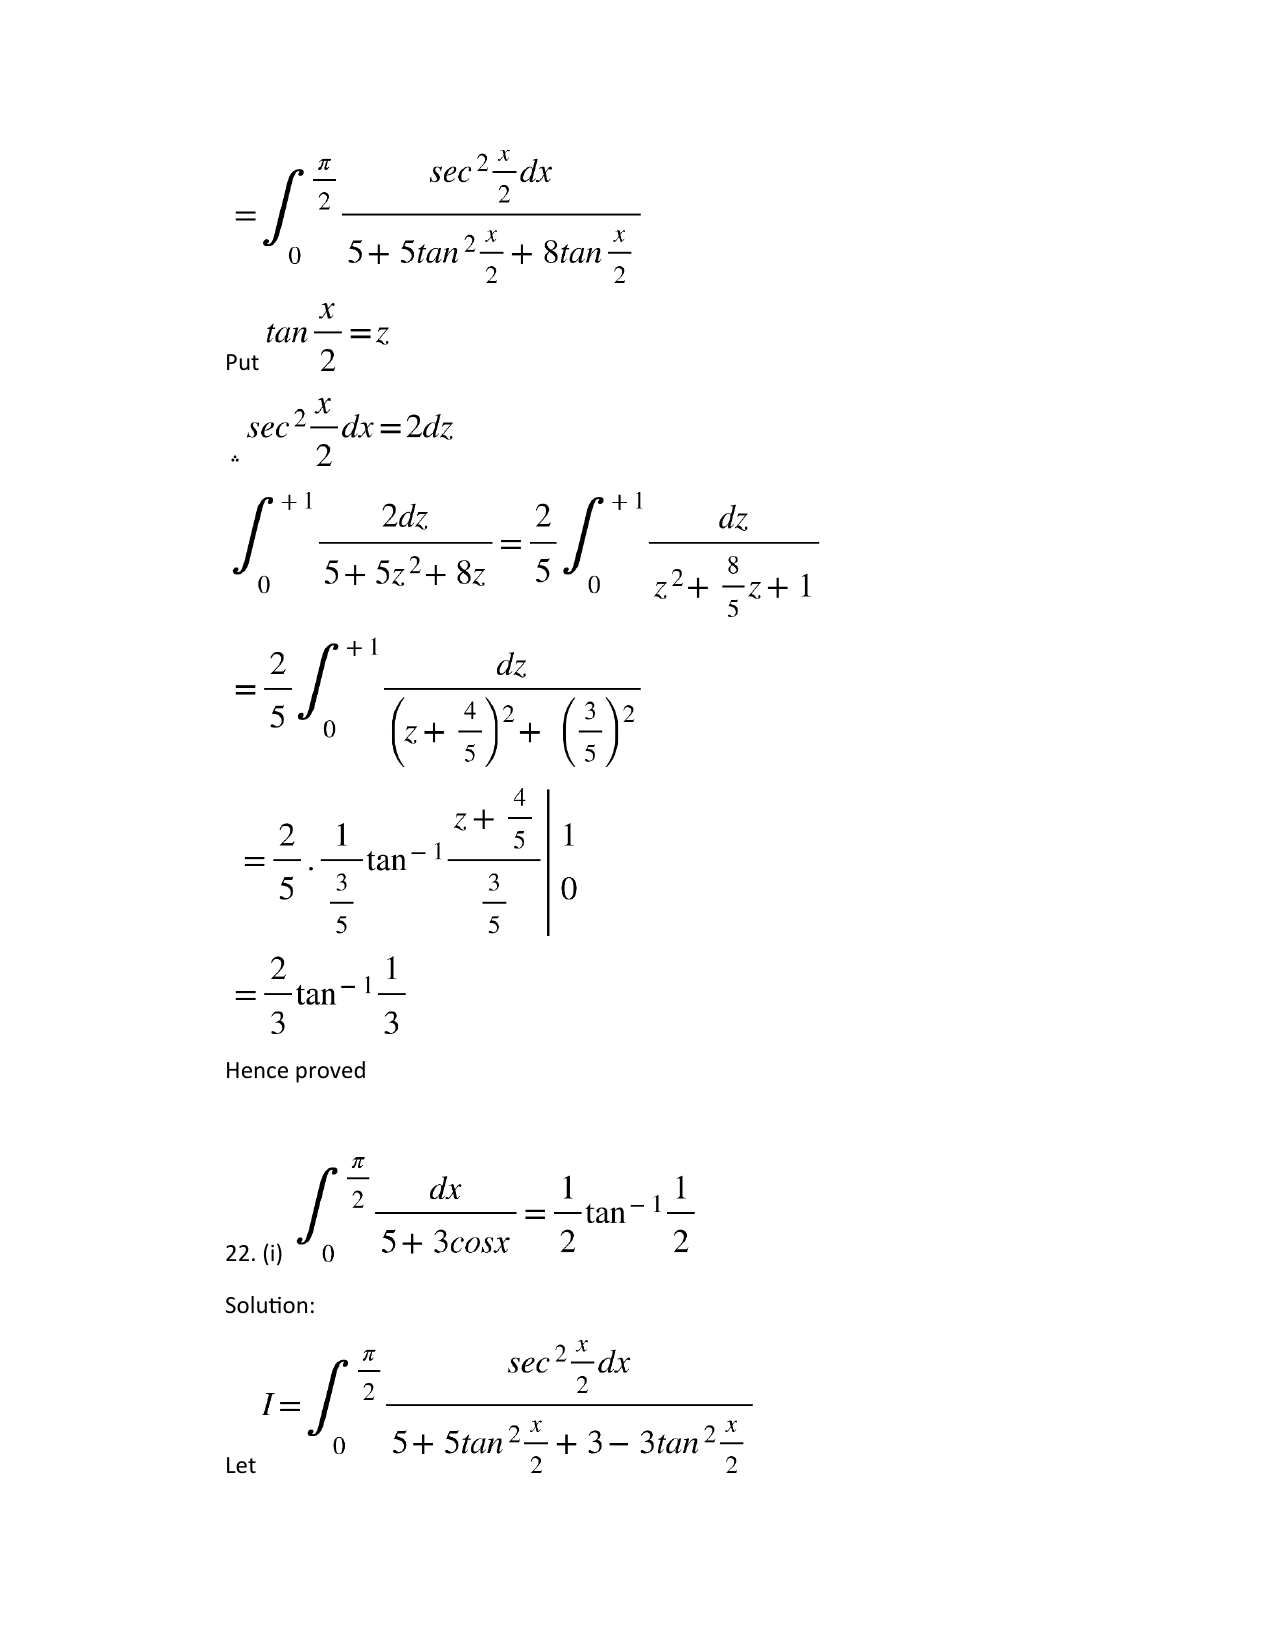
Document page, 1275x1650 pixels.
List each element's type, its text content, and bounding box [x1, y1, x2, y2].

picture [230, 492, 823, 617]
picture [262, 1340, 755, 1473]
picture [294, 1157, 698, 1262]
text ؞ [150, 398, 1125, 471]
text Put [150, 303, 1125, 377]
picture [230, 956, 409, 1034]
text Hence proved [150, 1054, 1125, 1085]
picture [230, 788, 586, 936]
text Solution: [150, 1289, 1125, 1319]
picture [230, 637, 644, 767]
picture [265, 303, 391, 371]
picture [230, 150, 644, 283]
picture [238, 398, 455, 466]
